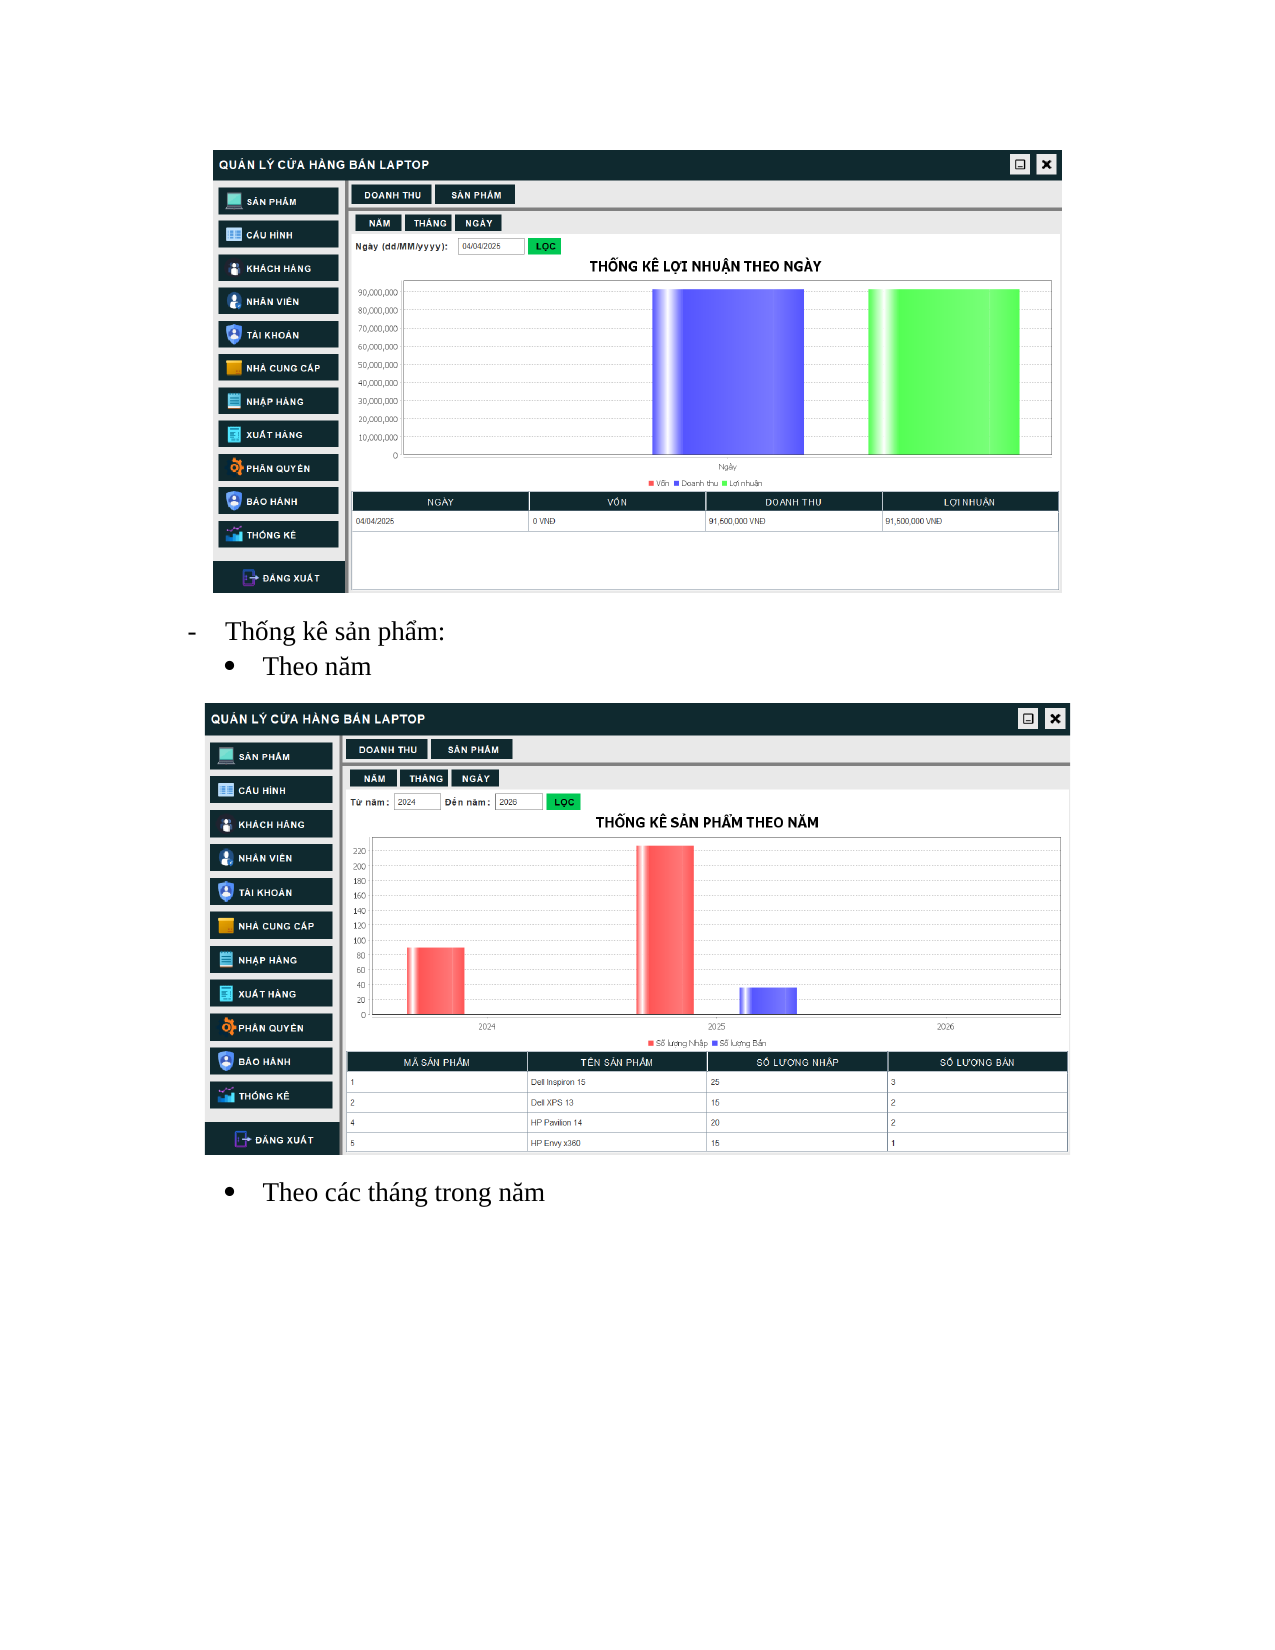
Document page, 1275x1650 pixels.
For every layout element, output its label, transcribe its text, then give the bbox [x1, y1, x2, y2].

picture [204, 703, 1071, 1155]
list Thống kê sản phẩm: [187, 615, 1125, 646]
list Theo năm [225, 651, 1125, 682]
list Theo các tháng trong năm [225, 1176, 1125, 1208]
picture [213, 150, 1062, 593]
